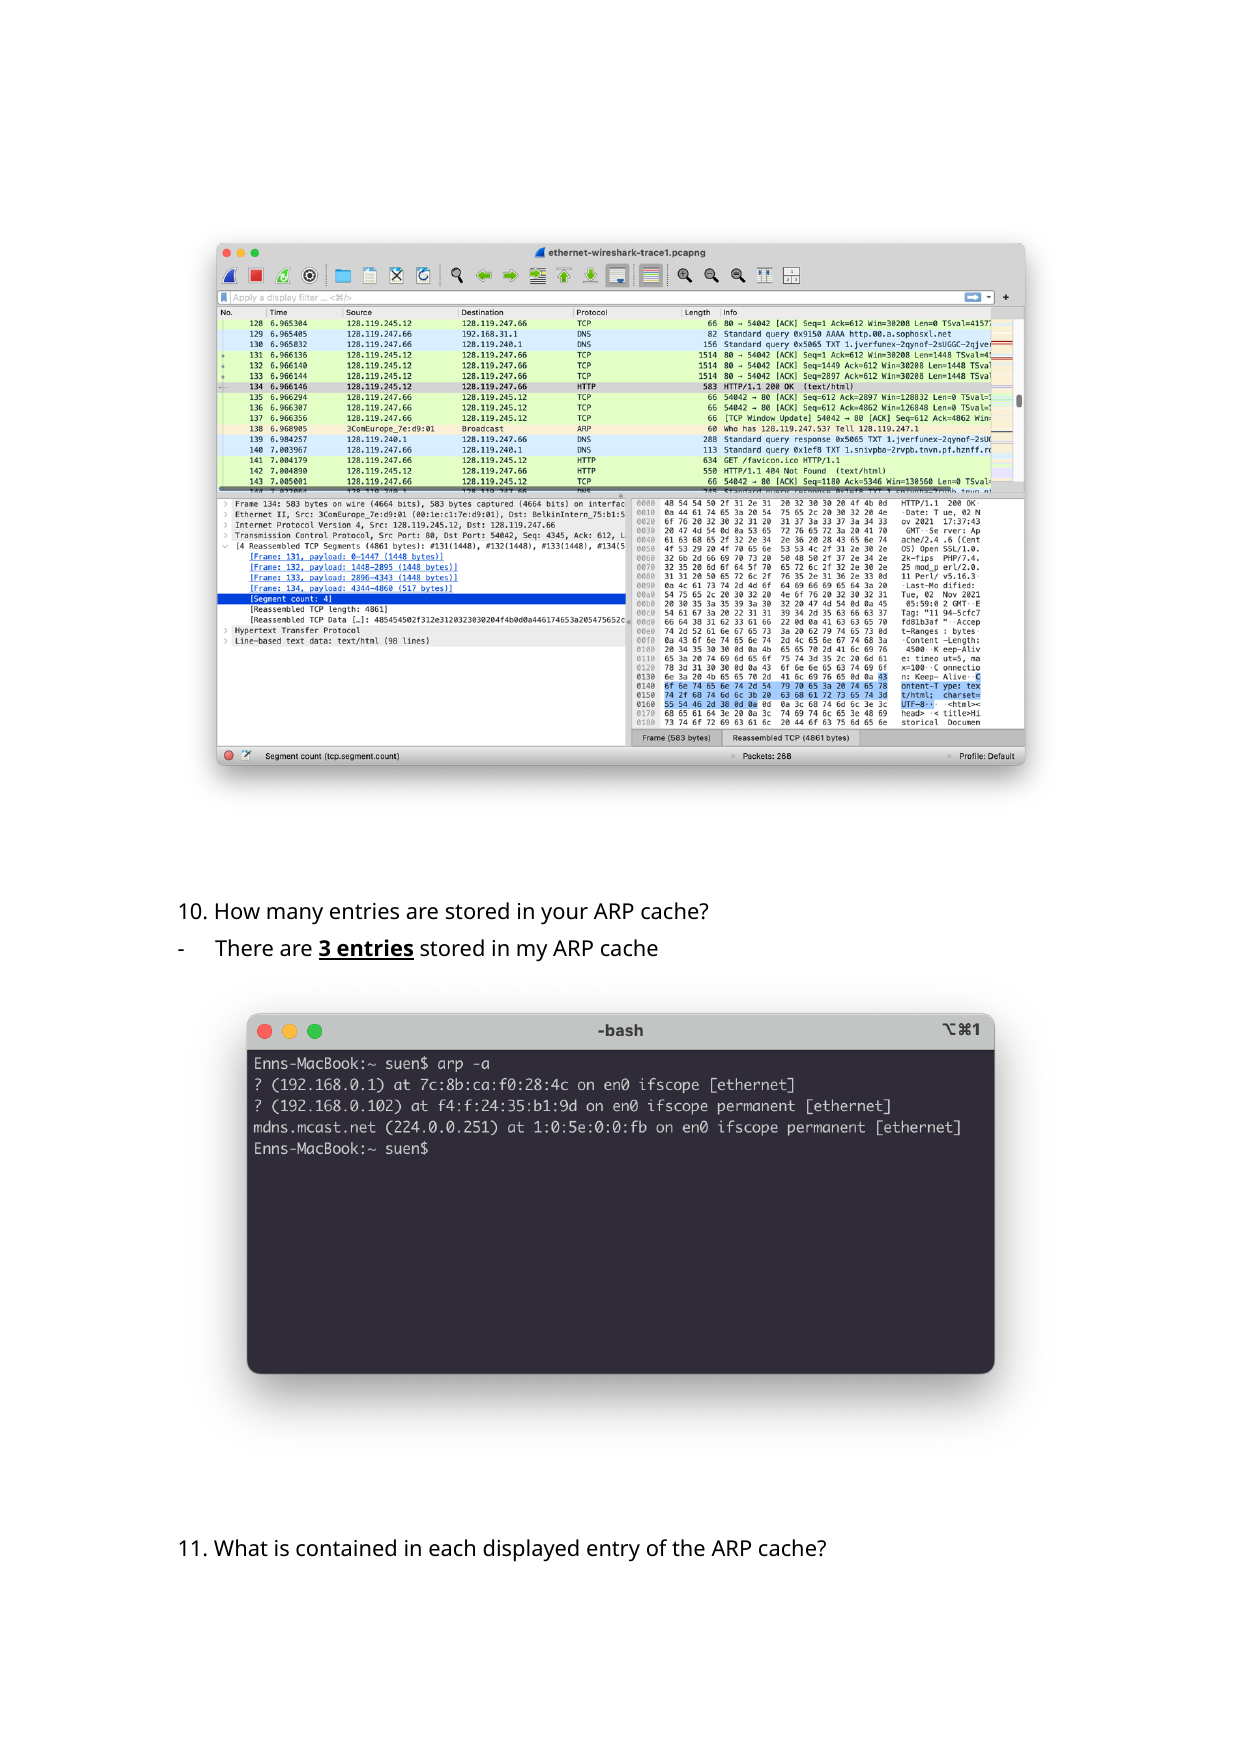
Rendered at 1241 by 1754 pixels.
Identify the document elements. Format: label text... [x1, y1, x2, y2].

picture [177, 216, 1063, 817]
picture [177, 966, 1063, 1466]
text 11. What is contained in each displayed entry of the ARP cache? [177, 1529, 1063, 1567]
list There are 3 entries stored in my ARP cache [177, 929, 1063, 966]
text 10. How many entries are stored in your ARP cache? [177, 892, 1063, 929]
